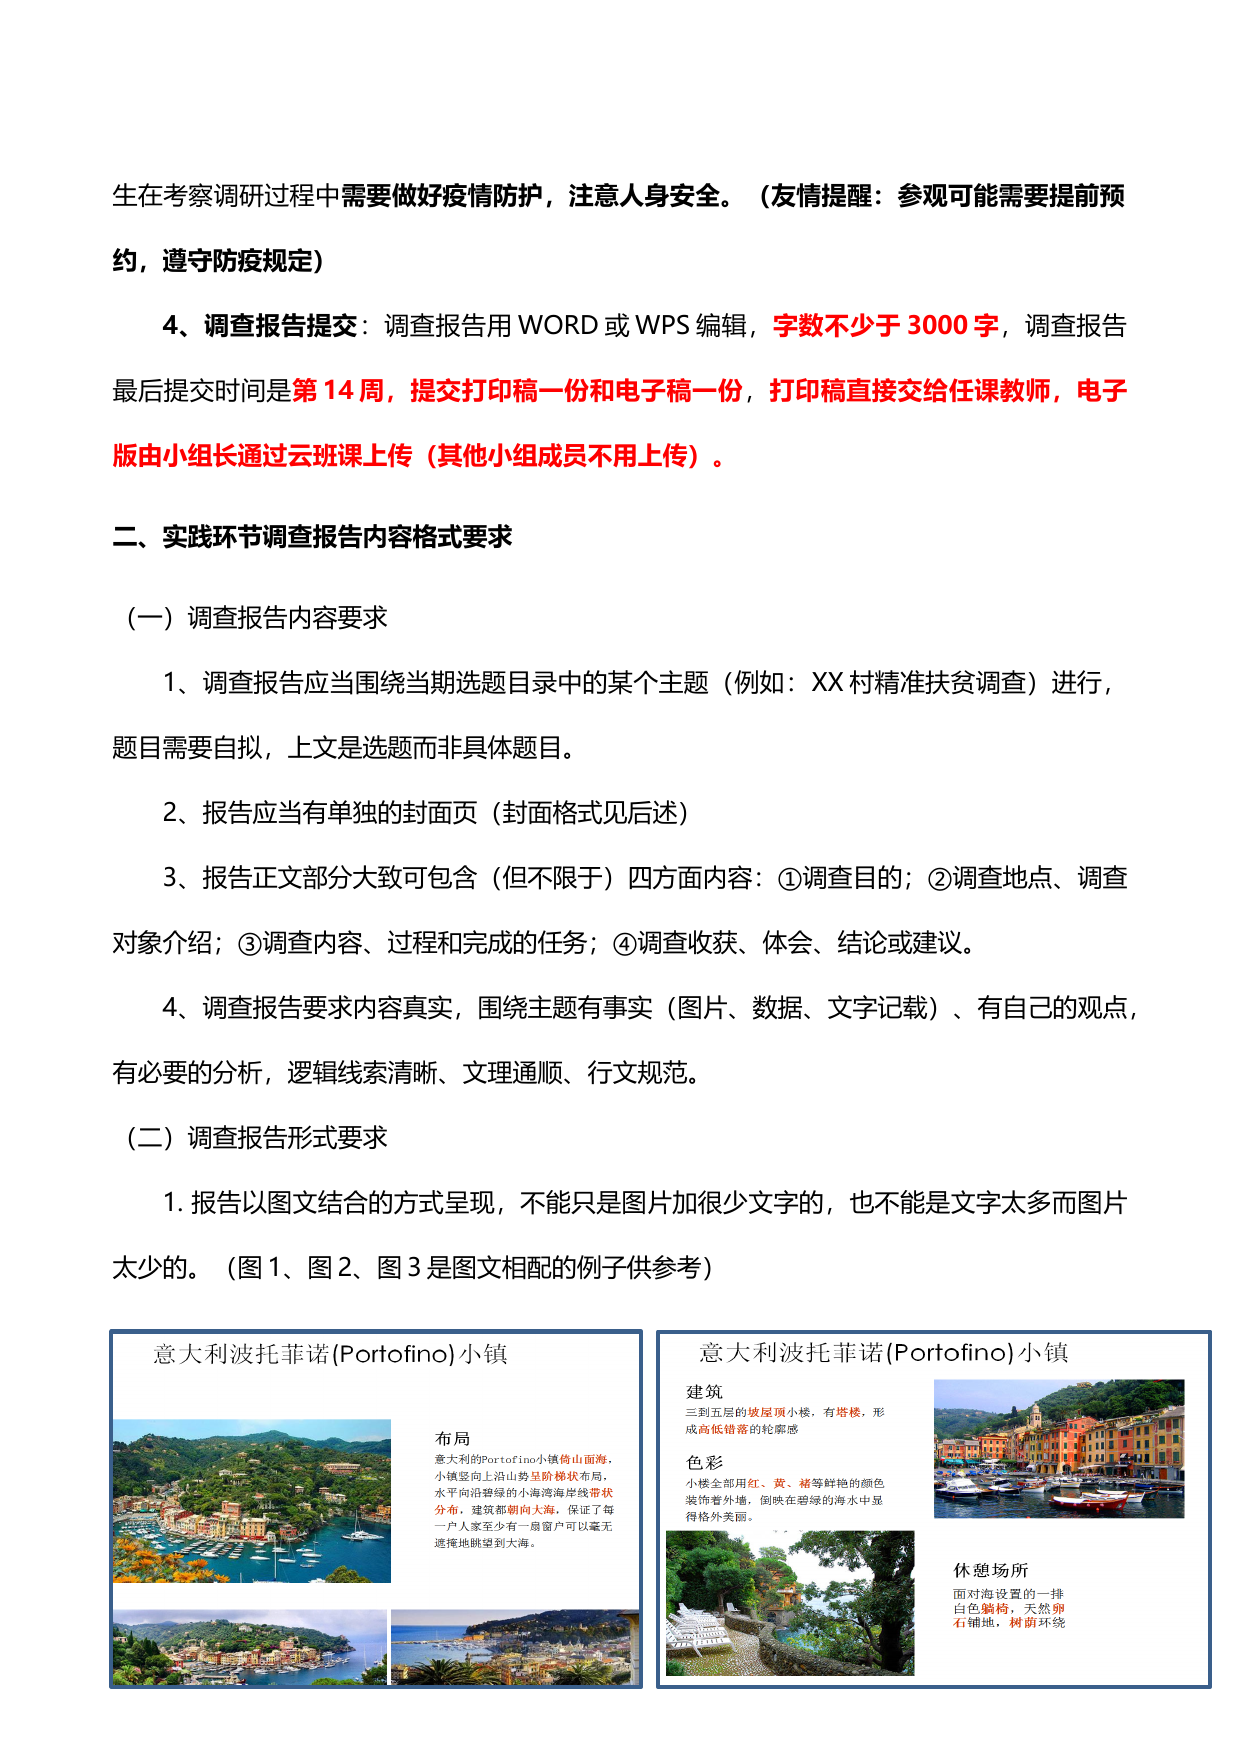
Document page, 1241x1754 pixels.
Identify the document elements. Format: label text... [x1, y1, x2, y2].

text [112, 162, 1128, 292]
text （一）调查报告内容要求 [112, 584, 1128, 649]
picture [113, 1334, 639, 1685]
text 二、实践环节调查报告内容格式要求 [112, 503, 1128, 568]
text （二）调查报告形式要求 [112, 1104, 1128, 1169]
text 2、报告应当有单独的封面页（封面格式见后述） [112, 779, 1128, 844]
text 4、调查报告要求内容真实，围绕主题有事实（图片、数据、文字记载）、有自己的观点，有必要的分析，逻辑线索清晰、文理通顺、行文规范。 [112, 974, 1128, 1104]
text 1、调查报告应当围绕当期选题目录中的某个主题（例如：XX村精准扶贫调查）进行，题目需要自拟，上文是选题而非具体题目。 [112, 649, 1128, 779]
picture [660, 1334, 1208, 1685]
text 3、报告正文部分大致可包含（但不限于）四方面内容：①调查目的；②调查地点、调查对象介绍；③调查内容、过程和完成的任务；④调查收获、体会、结论或建议。 [112, 844, 1128, 974]
text 4、调查报告提交：调查报告用WORD或WPS编辑，字数不少于3000字，调查报告最后提交时间是第14周，提交打印稿一份和电子稿一份，打印稿直接交给任课教师，电子版由小组长通过云班课上传（其他小组成员不用上传）。 [112, 292, 1128, 487]
text 1. 报告以图文结合的方式呈现，不能只是图片加很少文字的，也不能是文字太多而图片太少的。（图1、图2、图3是图文相配的例子供参考） [112, 1169, 1128, 1299]
